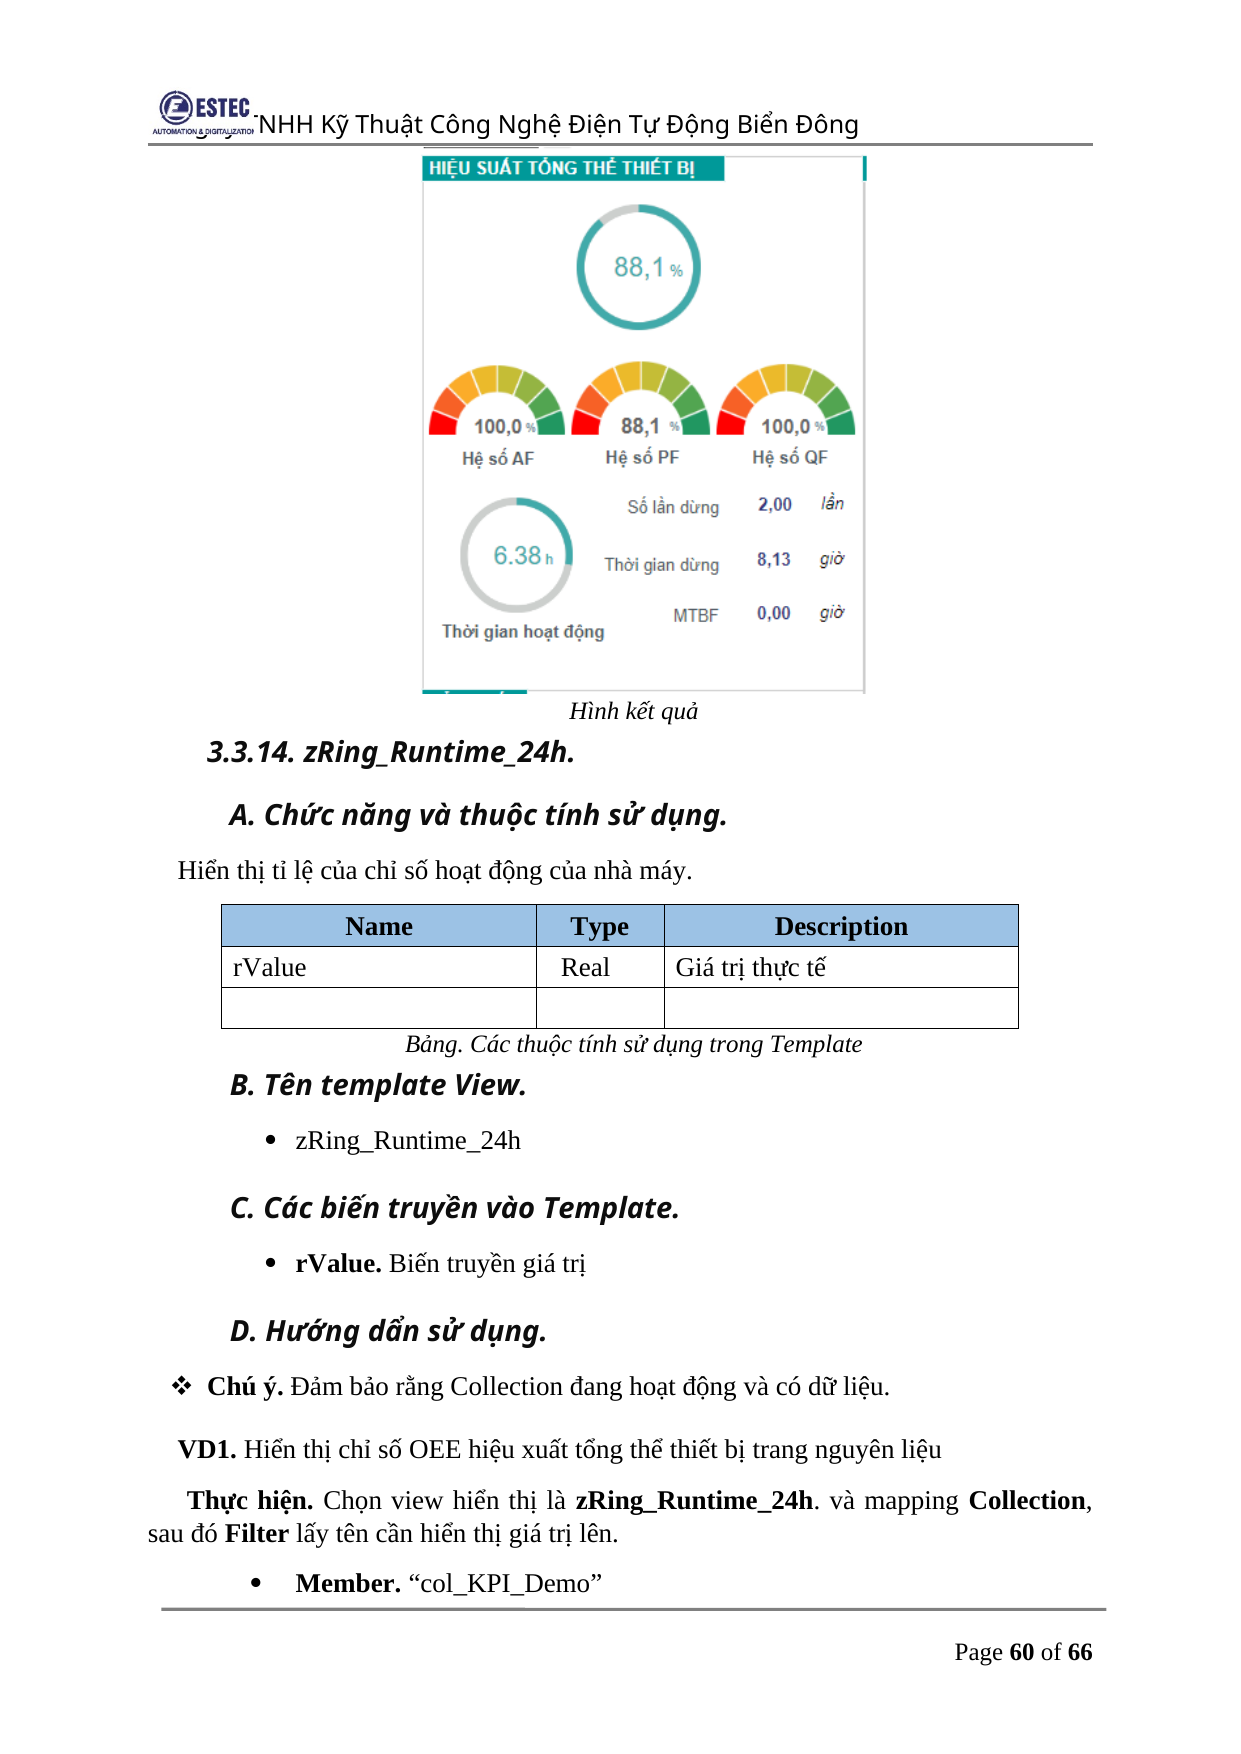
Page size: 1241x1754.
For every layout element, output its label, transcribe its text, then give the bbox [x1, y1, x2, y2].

text Hiển thị tỉ lệ của chỉ số hoạt động của nhà máy. [148, 854, 1092, 885]
text VD1. Hiển thị chỉ số OEE hiệu xuất tổng thể thiết bị trang nguyên liệu [177, 1434, 1092, 1465]
table_cell rValue [222, 947, 536, 987]
text Bảng. Các thuộc tính sử dụng trong Template [148, 1029, 1092, 1058]
subtitle 3.3.14. zRing_Runtime_24h. [177, 731, 1092, 771]
list zRing_Runtime_24h [266, 1124, 1092, 1155]
subtitle B. Tên template View. [229, 1064, 1092, 1104]
table_cell [665, 988, 1018, 1028]
table_cell [222, 988, 536, 1028]
table_header Type [537, 905, 664, 946]
list Member. “col_KPI_Demo” [251, 1568, 1092, 1599]
subtitle D. Hướng dẩn sử dụng. [229, 1311, 1092, 1350]
table_header Description [665, 905, 1018, 946]
picture [147, 87, 254, 134]
table_header Name [222, 905, 536, 946]
table_cell [537, 988, 664, 1028]
text Hình kết quả [148, 696, 1092, 724]
list rValue. Biến truyền giá trị [266, 1247, 1092, 1278]
picture [403, 147, 867, 694]
table_cell Real [537, 947, 664, 987]
text Thực hiện. Chọn view hiển thị là zRing_Runtime_24h. và mapping Collection, sau đó Filter lấy tên cần hiển thị giá trị lên. [148, 1484, 1092, 1548]
subtitle C. Các biến truyền vào Template. [229, 1188, 1092, 1227]
subtitle A. Chức năng và thuộc tính sử dụng. [229, 794, 1092, 834]
list Chú ý. Đảm bảo rằng Collection đang hoạt động và có dữ liệu. [169, 1370, 1092, 1401]
table_cell Giá trị thực tế [665, 947, 1018, 987]
